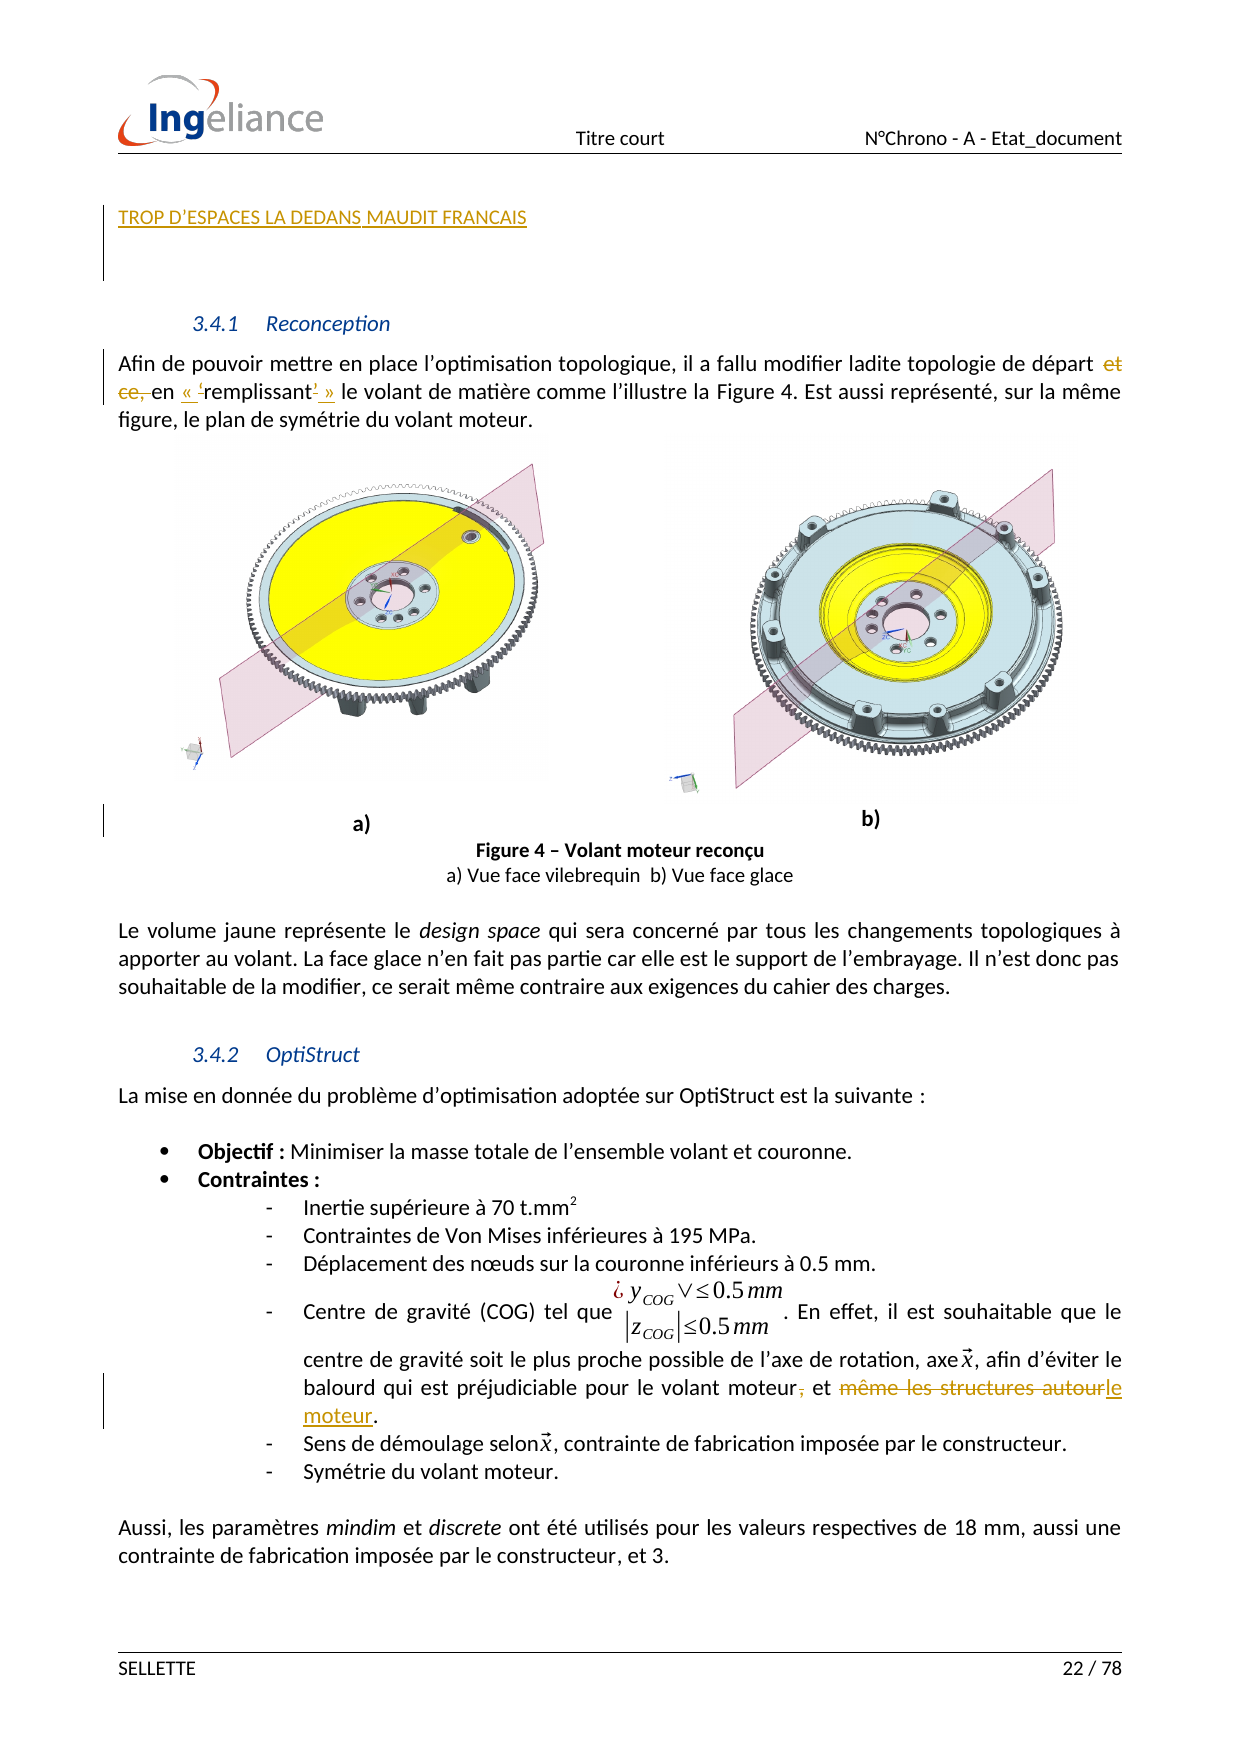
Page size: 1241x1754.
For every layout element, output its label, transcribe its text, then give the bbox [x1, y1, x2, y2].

table_header a) [107, 434, 616, 837]
text Aussi, les paramètres mindim et discrete ont été utilisés pour les valeurs respectives de 18 mm, aussi une contrainte de fabrication imposée par le constructeur, et 3. [118, 1513, 1122, 1569]
text La mise en donnée du problème d’optimisation adoptée sur OptiStruct est la suivante : [118, 1081, 1122, 1109]
text Figure 4 – Volant moteur reconçu [118, 837, 1122, 862]
list Inertie supérieure à 70 t.mm2 [266, 1193, 1122, 1221]
subtitle Reconception [192, 309, 1122, 337]
list Contraintes : [160, 1165, 1122, 1193]
picture [174, 433, 549, 781]
picture [663, 433, 1078, 804]
list Sens de démoulage selon, contrainte de fabrication imposée par le constructeur. [266, 1429, 1122, 1457]
list Objectif : Minimiser la masse totale de l’ensemble volant et couronne. [160, 1137, 1122, 1165]
text Afin de pouvoir mettre en place l’optimisation topologique, il a fallu modifier ladite topologie de départ en remplissant le volant de matière comme l’illustre la Figure 4. Est aussi représenté, sur la même figure, le plan de symétrie du volant moteur. [118, 349, 1122, 433]
list Contraintes de Von Mises inférieures à 195 MPa. [266, 1221, 1122, 1249]
list Symétrie du volant moteur. [266, 1457, 1122, 1485]
text a) Vue face vilebrequin b) Vue face glace [160, 862, 1122, 888]
list Déplacement des nœuds sur la couronne inférieurs à 0.5 mm. [266, 1249, 1122, 1277]
text Le volume jaune représente le design space qui sera concerné par tous les changements topologiques à apporter au volant. La face glace n’en fait pas partie car elle est le support de l’embrayage. Il n’est donc pas souhaitable de la modifier, ce serait même contraire aux exigences du cahier des charges. [118, 916, 1122, 1000]
subtitle OptiStruct [192, 1040, 1122, 1068]
table_header b) [616, 434, 1126, 837]
picture [118, 75, 323, 146]
list Centre de gravité (COG) tel que. En effet, il est souhaitable que le centre de gravité soit le plus proche possible de l’axe de rotation, axe, afin d’éviter le balourd qui est préjudiciable pour le volant moteur et . [266, 1277, 1122, 1429]
